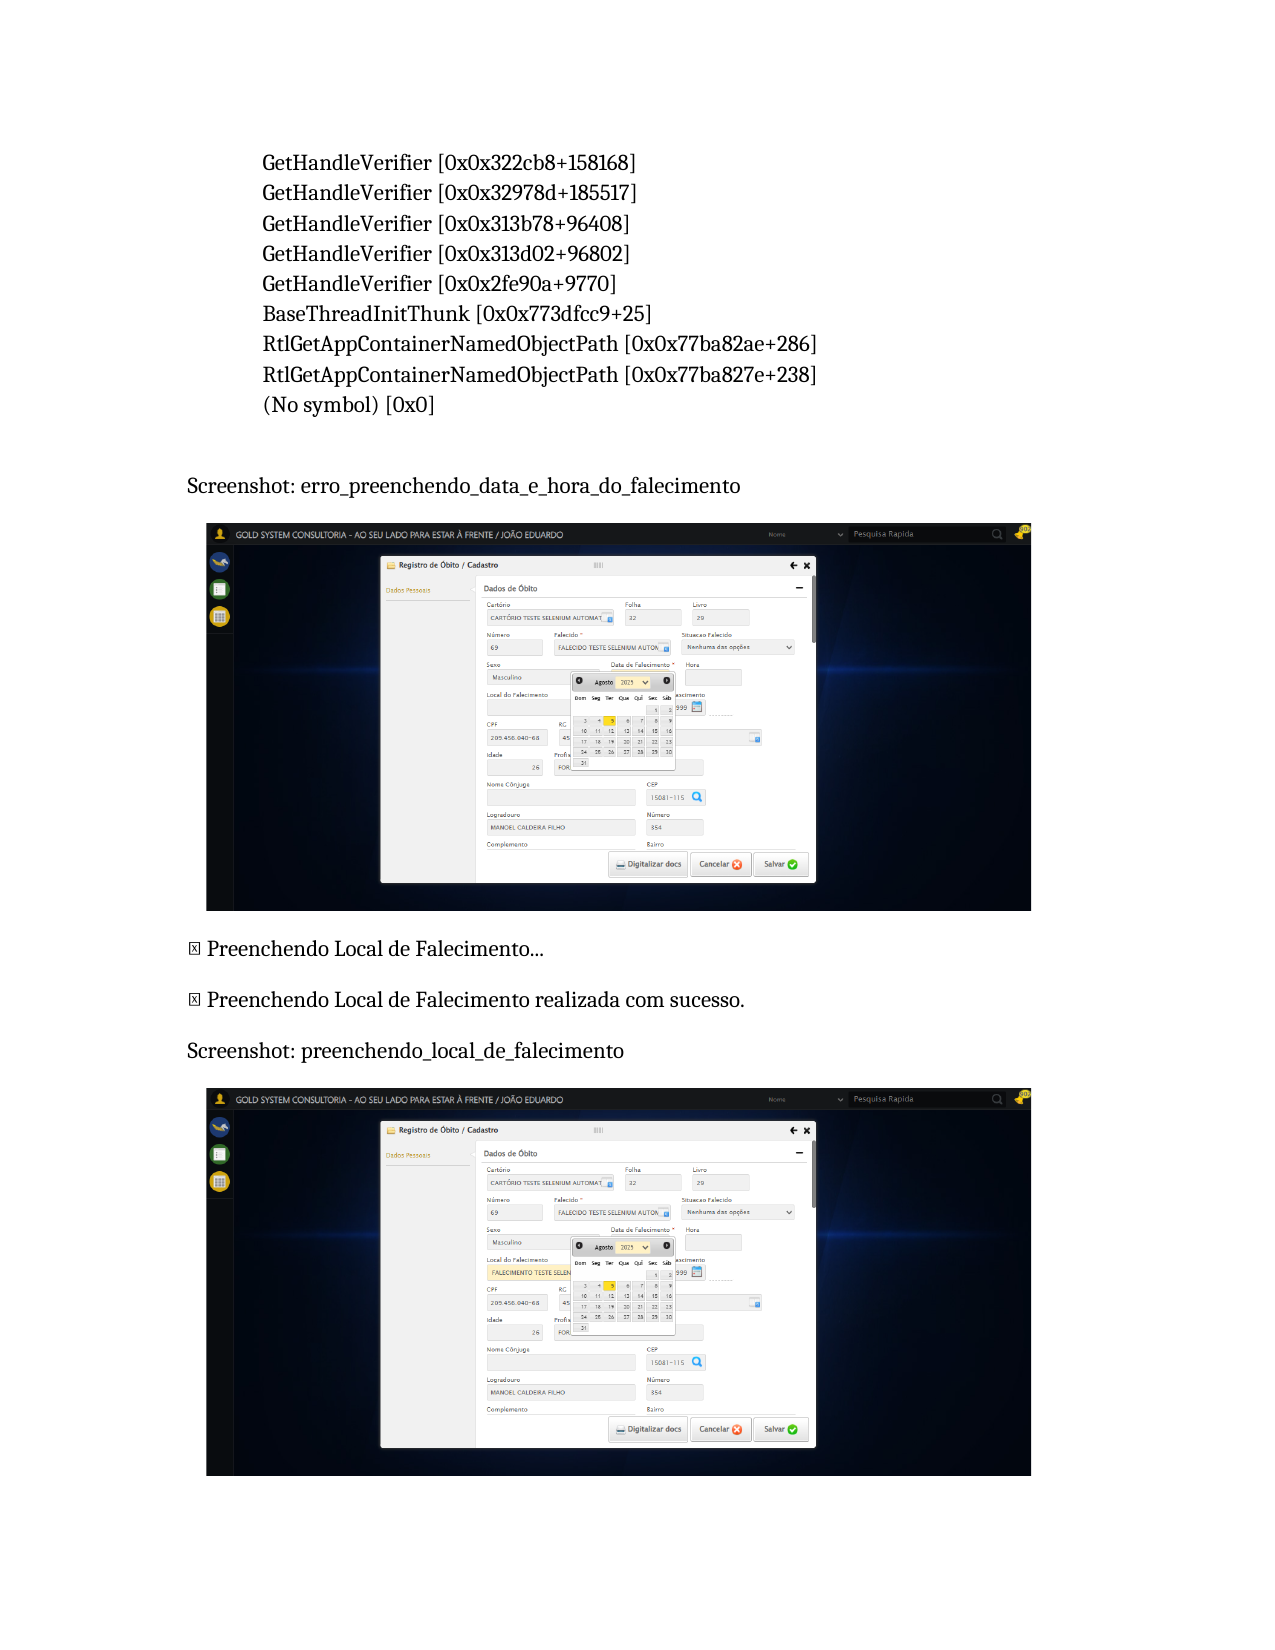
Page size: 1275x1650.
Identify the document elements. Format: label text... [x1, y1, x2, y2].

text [187, 150, 1087, 448]
picture [206, 1088, 1032, 1476]
text ✅ Preenchendo Local de Falecimento realizada com sucesso. [187, 987, 1087, 1013]
text 🔄 Preenchendo Local de Falecimento... [187, 936, 1087, 962]
text Screenshot: erro_preenchendo_data_e_hora_do_falecimento [187, 473, 1087, 499]
text Screenshot: preenchendo_local_de_falecimento [187, 1038, 1087, 1064]
picture [206, 523, 1032, 911]
